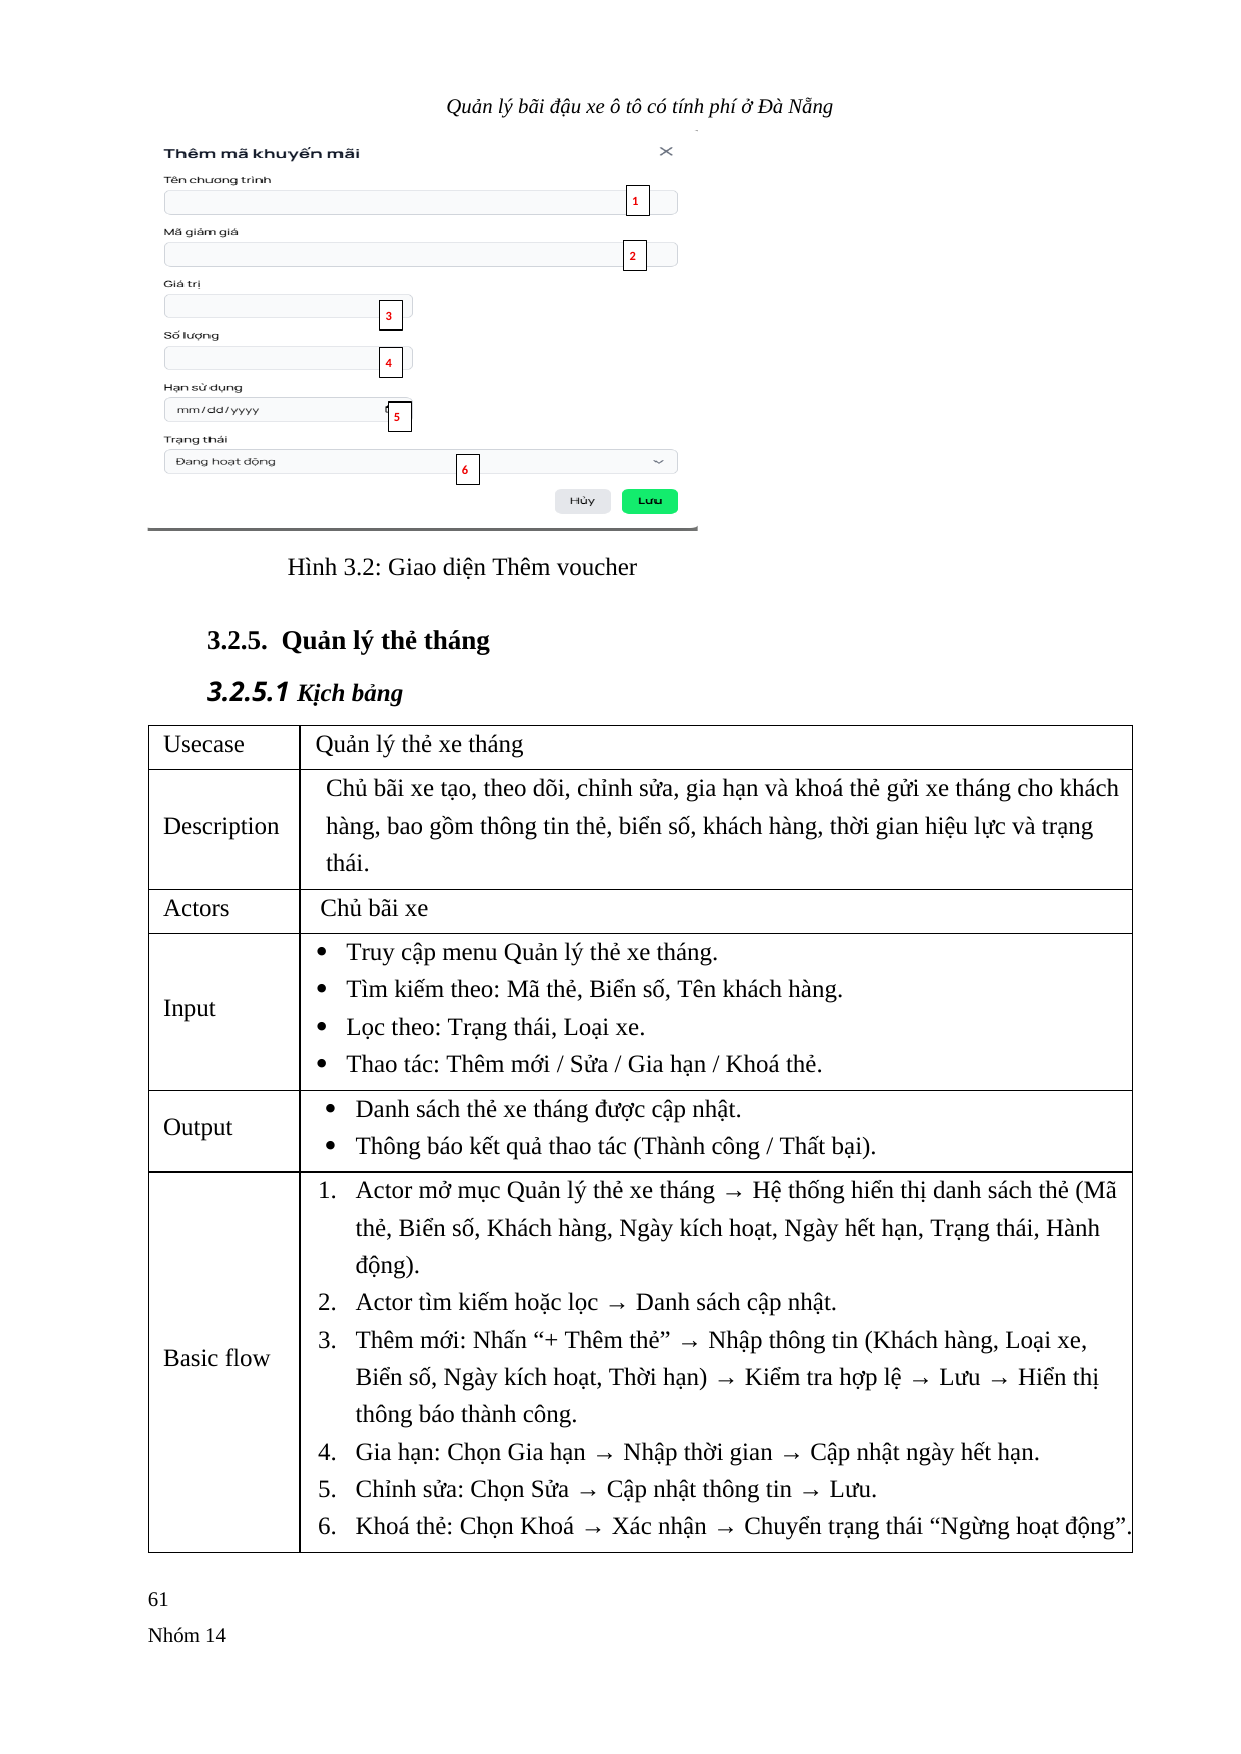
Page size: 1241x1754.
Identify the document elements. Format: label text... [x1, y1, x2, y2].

table_cell Danh sách thẻ xe tháng được cập nhật. Thông báo kết quả thao tác (Thành công / Thất bại). [301, 1091, 1132, 1171]
table_cell Chủ bãi xe [301, 890, 1132, 933]
table_cell Output [149, 1091, 299, 1171]
subtitle Giao diện Thêm voucher [236, 552, 1134, 580]
table_cell Description [149, 770, 299, 888]
table_cell Actors [149, 890, 299, 933]
picture [147, 130, 698, 531]
table_cell Chủ bãi xe tạo, theo dõi, chỉnh sửa, gia hạn và khoá thẻ gửi xe tháng cho khách hàng, bao gồm thông tin thẻ, biển số, khách hàng, thời gian hiệu lực và trạng thái. [301, 770, 1132, 888]
table_header Usecase [149, 726, 299, 769]
subtitle Kịch bảng [207, 673, 1134, 709]
table_header Quản lý thẻ xe tháng [301, 726, 1132, 769]
table_cell Truy cập menu Quản lý thẻ xe tháng. Tìm kiếm theo: Mã thẻ, Biển số, Tên khách hàng. Lọc theo: Trạng thái, Loại xe. Thao tác: Thêm mới / Sửa / Gia hạn / Khoá thẻ. [301, 934, 1132, 1089]
table_cell Input [149, 934, 299, 1089]
subtitle Quản lý thẻ tháng [207, 624, 1134, 655]
table_cell Actor mở mục Quản lý thẻ xe tháng → Hệ thống hiển thị danh sách thẻ (Mã thẻ, Biển số, Khách hàng, Ngày kích hoạt, Ngày hết hạn, Trạng thái, Hành động). Actor tìm kiếm hoặc lọc → Danh sách cập nhật. Thêm mới: Nhấn “+ Thêm thẻ” → Nhập thông tin (Khách hàng, Loại xe, Biển số, Ngày kích hoạt, Thời hạn) → Kiểm tra hợp lệ → Lưu → Hiển thị thông báo thành công. Gia hạn: Chọn Gia hạn → Nhập thời gian → Cập nhật ngày hết hạn. Chỉnh sửa: Chọn Sửa → Cập nhật thông tin → Lưu. Khoá thẻ: Chọn Khoá → Xác nhận → Chuyển trạng thái “Ngừng hoạt động”. [301, 1173, 1132, 1552]
table_cell Basic flow [149, 1173, 299, 1552]
